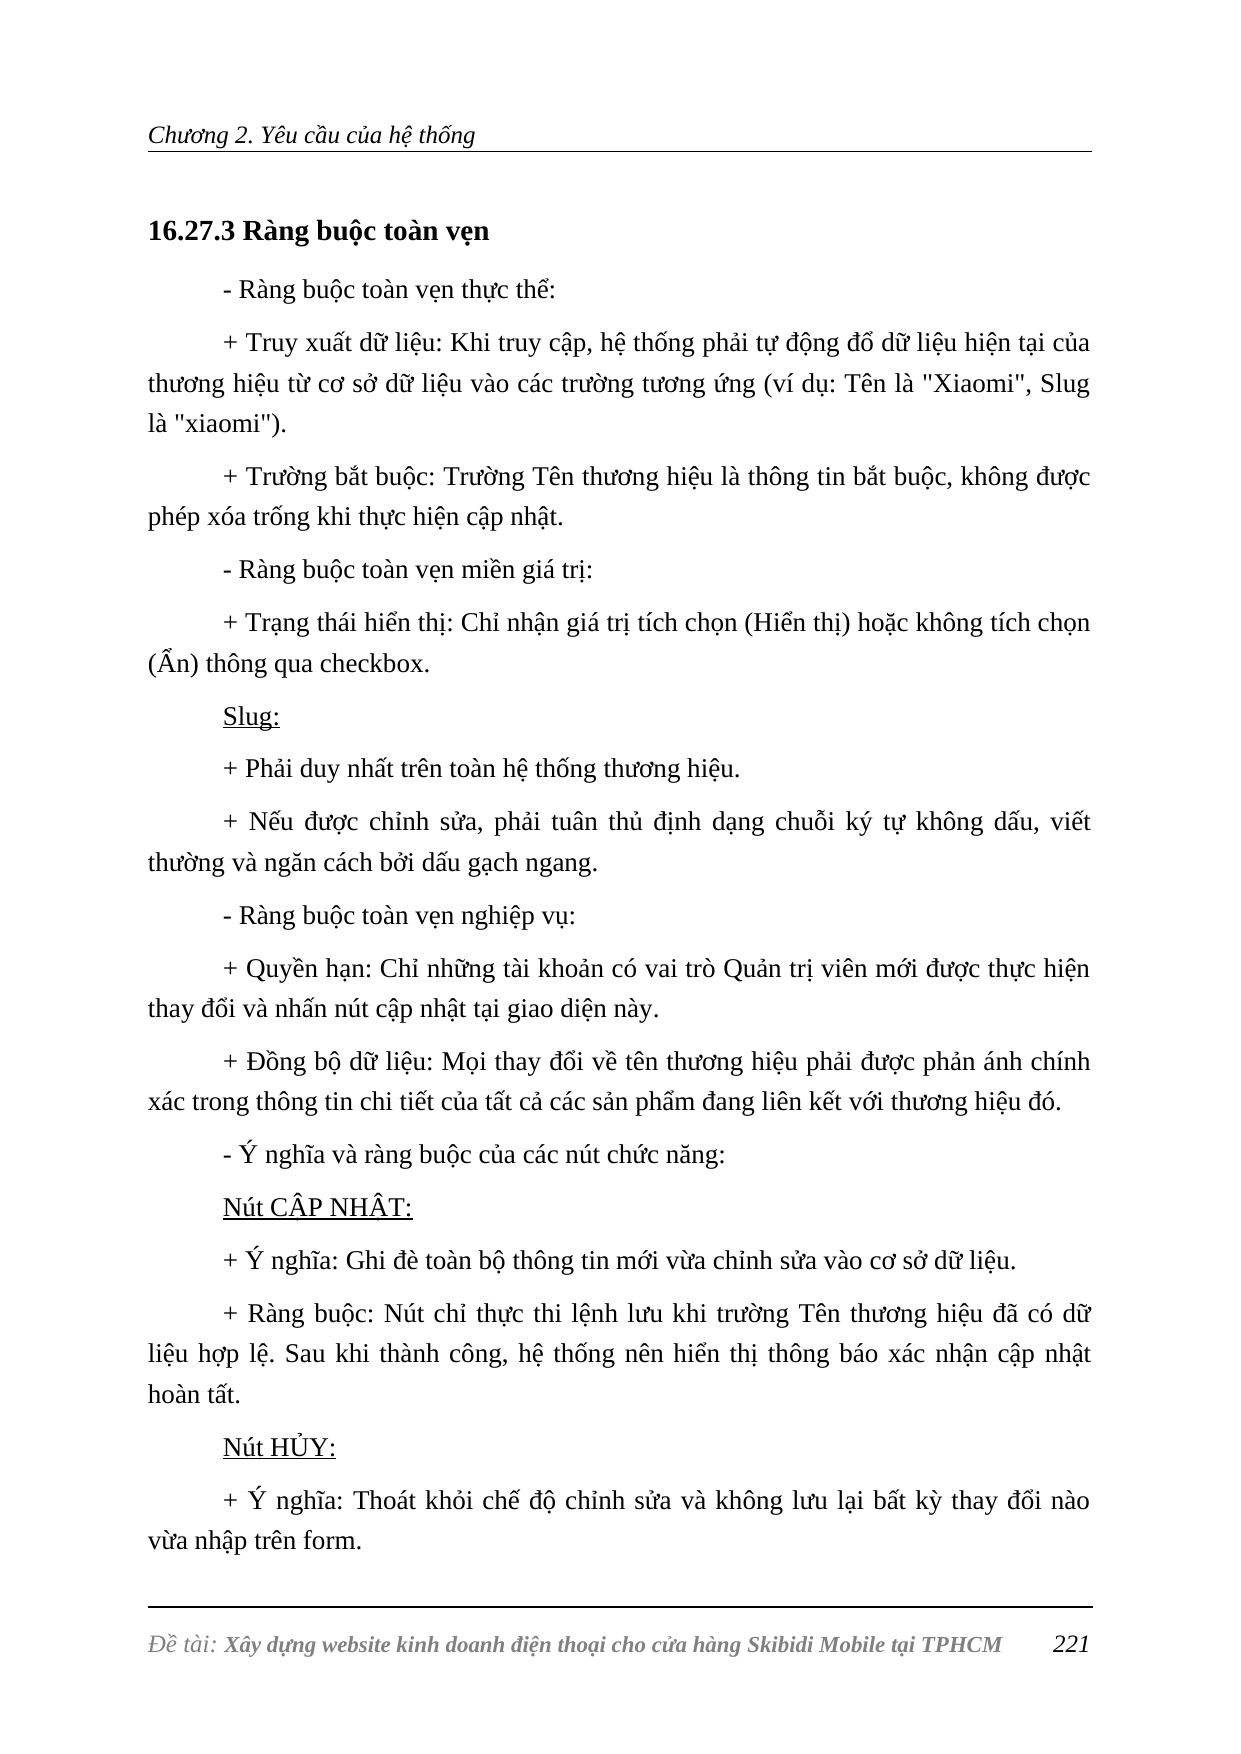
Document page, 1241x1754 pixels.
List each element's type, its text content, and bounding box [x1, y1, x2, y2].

text Nút CẬP NHẬT: [148, 1191, 1092, 1222]
text - Ý nghĩa và ràng buộc của các nút chức năng: [148, 1138, 1092, 1169]
text Nút HỦY: [148, 1431, 1092, 1462]
subtitle Ràng buộc toàn vẹn [148, 207, 1092, 248]
text + Truy xuất dữ liệu: Khi truy cập, hệ thống phải tự động đổ dữ liệu hiện tại của thương hiệu từ cơ sở dữ liệu vào các trường tương ứng (ví dụ: Tên là "Xiaomi", Slug là "xiaomi"). [148, 326, 1092, 438]
text + Ý nghĩa: Ghi đè toàn bộ thông tin mới vừa chỉnh sửa vào cơ sở dữ liệu. [148, 1244, 1092, 1275]
text + Nếu được chỉnh sửa, phải tuân thủ định dạng chuỗi ký tự không dấu, viết thường và ngăn cách bởi dấu gạch ngang. [148, 806, 1092, 877]
text - Ràng buộc toàn vẹn thực thể: [148, 273, 1092, 304]
text + Đồng bộ dữ liệu: Mọi thay đổi về tên thương hiệu phải được phản ánh chính xác trong thông tin chi tiết của tất cả các sản phẩm đang liên kết với thương hiệu đó. [148, 1045, 1092, 1117]
text + Ràng buộc: Nút chỉ thực thi lệnh lưu khi trường Tên thương hiệu đã có dữ liệu hợp lệ. Sau khi thành công, hệ thống nên hiển thị thông báo xác nhận cập nhật hoàn tất. [148, 1297, 1092, 1409]
text + Quyền hạn: Chỉ những tài khoản có vai trò Quản trị viên mới được thực hiện thay đổi và nhấn nút cập nhật tại giao diện này. [148, 952, 1092, 1023]
text + Ý nghĩa: Thoát khỏi chế độ chỉnh sửa và không lưu lại bất kỳ thay đổi nào vừa nhập trên form. [148, 1484, 1092, 1555]
text + Trạng thái hiển thị: Chỉ nhận giá trị tích chọn (Hiển thị) hoặc không tích chọn (Ẩn) thông qua checkbox. [148, 606, 1092, 678]
text - Ràng buộc toàn vẹn miền giá trị: [148, 553, 1092, 584]
text + Trường bắt buộc: Trường Tên thương hiệu là thông tin bắt buộc, không được phép xóa trống khi thực hiện cập nhật. [148, 460, 1092, 532]
text + Phải duy nhất trên toàn hệ thống thương hiệu. [148, 753, 1092, 784]
text - Ràng buộc toàn vẹn nghiệp vụ: [148, 899, 1092, 930]
text Slug: [148, 700, 1092, 731]
